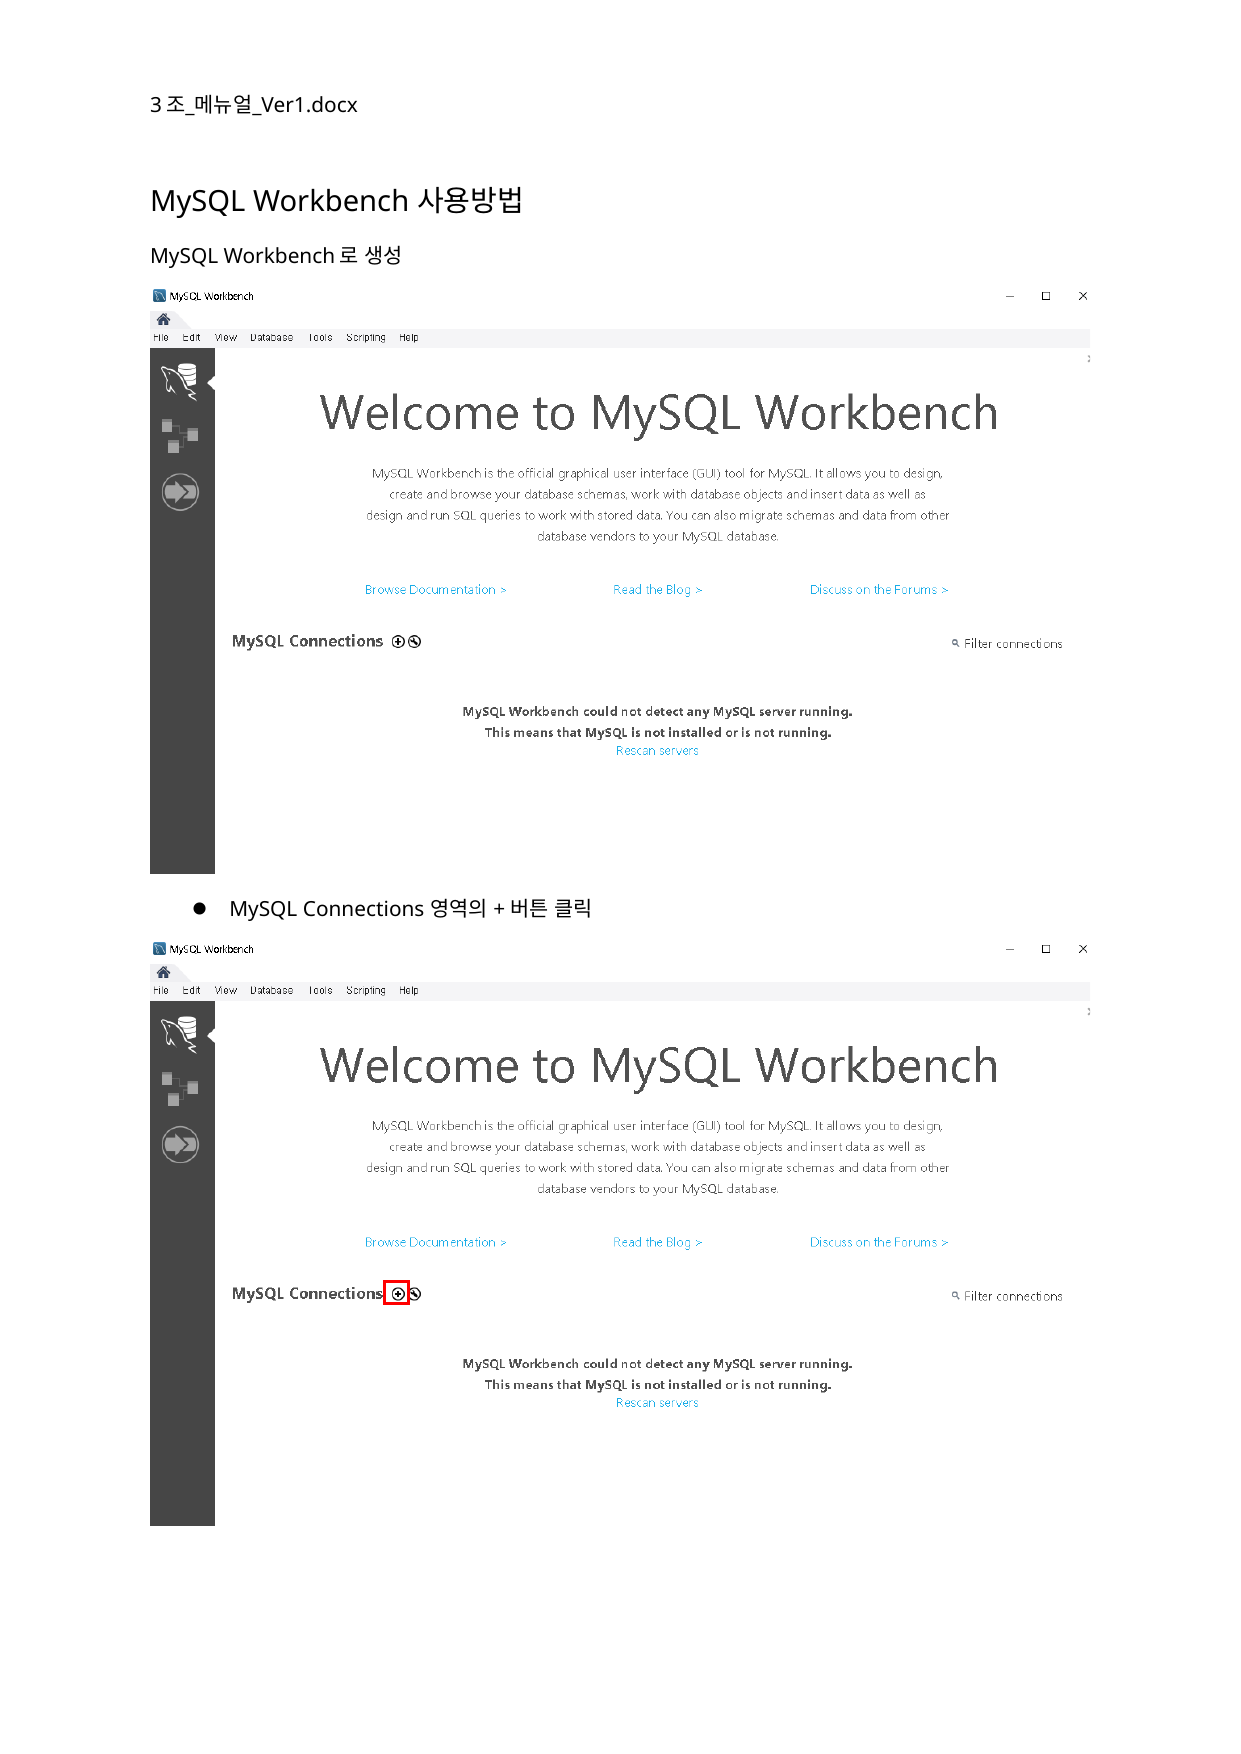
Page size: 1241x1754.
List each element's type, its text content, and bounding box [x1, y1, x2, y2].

picture [150, 941, 1091, 1526]
subtitle MySQL Workbench로 생성 [150, 239, 1090, 270]
list MySQL Connections 영역의 + 버튼 클릭 [192, 892, 1090, 922]
subtitle MySQL Workbench 사용방법 [150, 177, 1090, 219]
picture [150, 288, 1091, 874]
